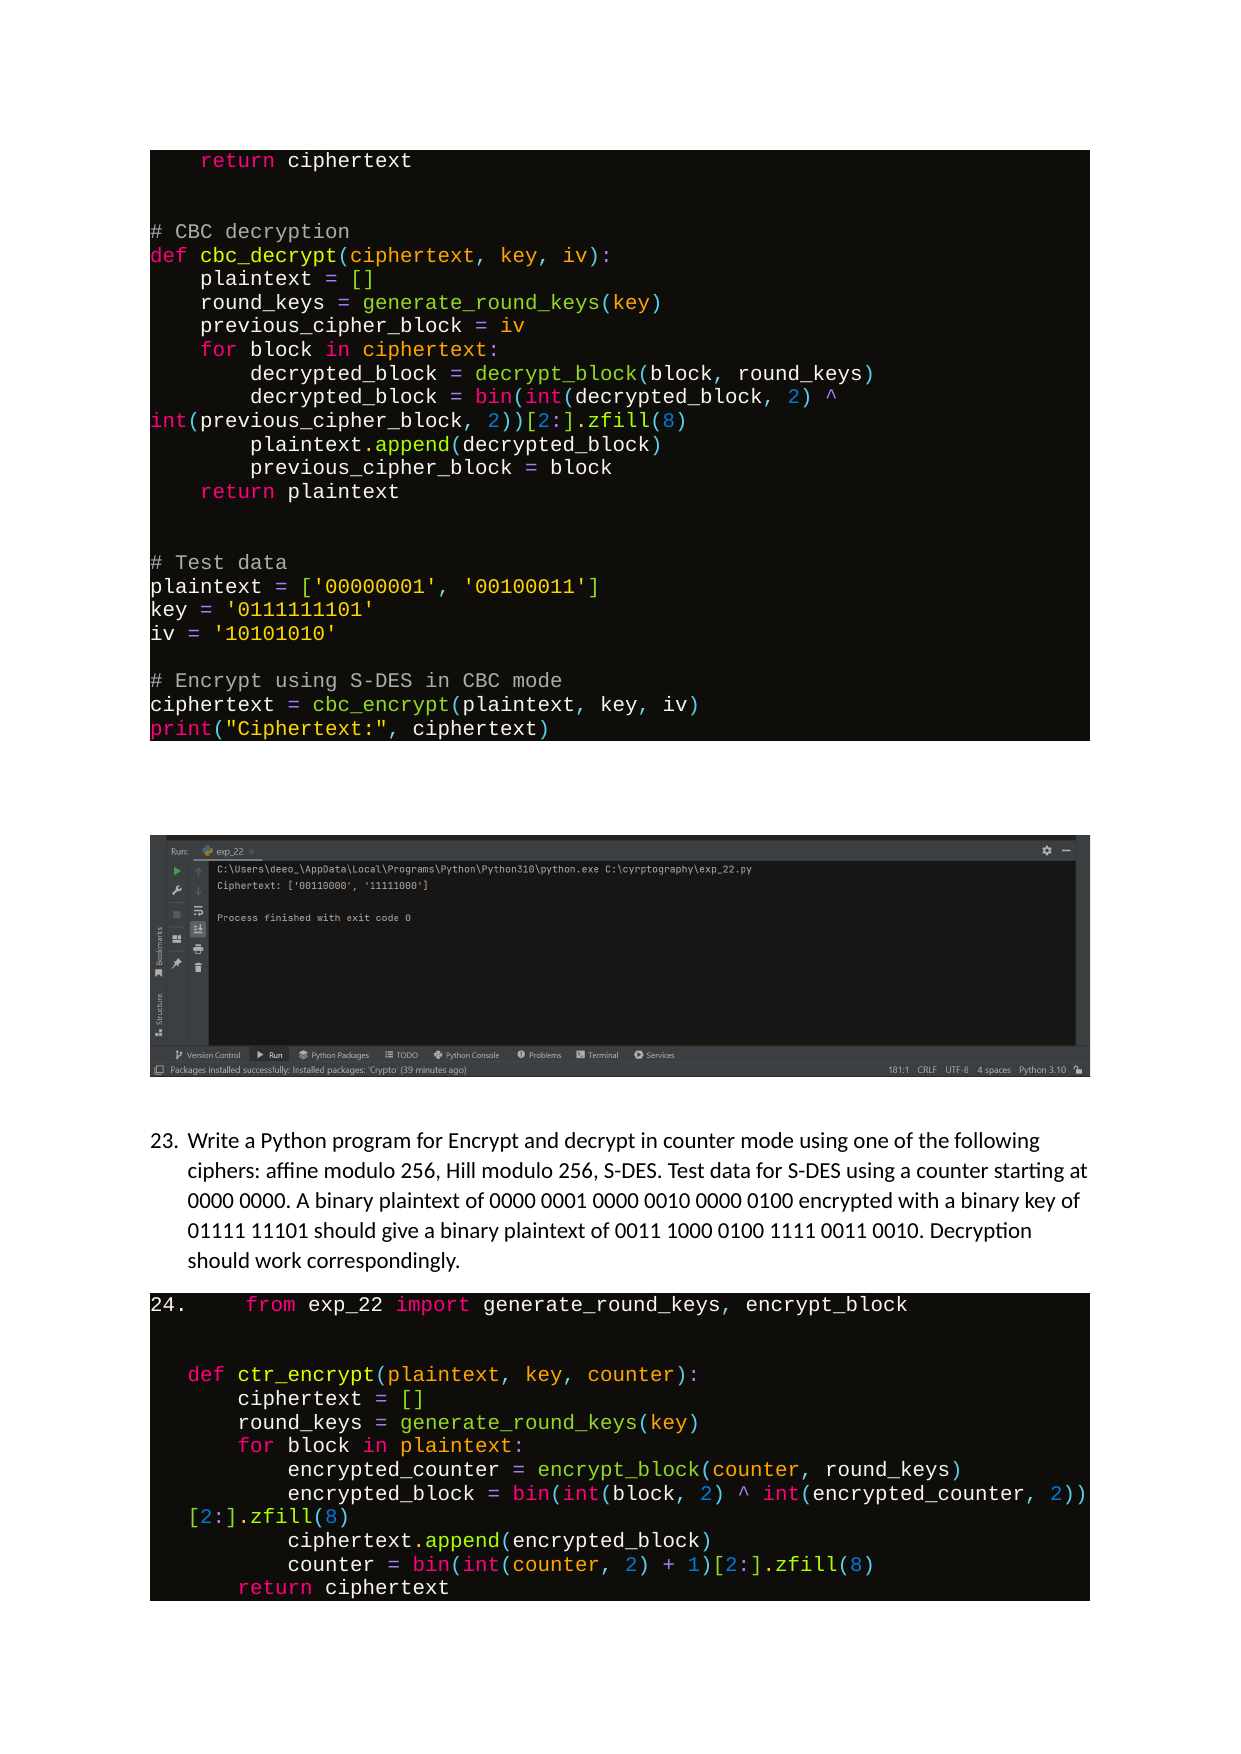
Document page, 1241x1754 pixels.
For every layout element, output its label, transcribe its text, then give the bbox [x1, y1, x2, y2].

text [150, 150, 1090, 741]
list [150, 1293, 1090, 1601]
picture [150, 835, 1091, 1077]
list Write a Python program for Encrypt and decrypt in counter mode using one of the following ciphers: affine modulo 256, Hill modulo 256, S-DES. Test data for S-DES using a counter starting at 0000 0000. A binary plaintext of 0000 0001 0000 0010 0000 0100 encrypted with a binary key of 01111 11101 should give a binary plaintext of 0011 1000 0100 1111 0011 0010. Decryption should work correspondingly. [150, 1126, 1090, 1275]
